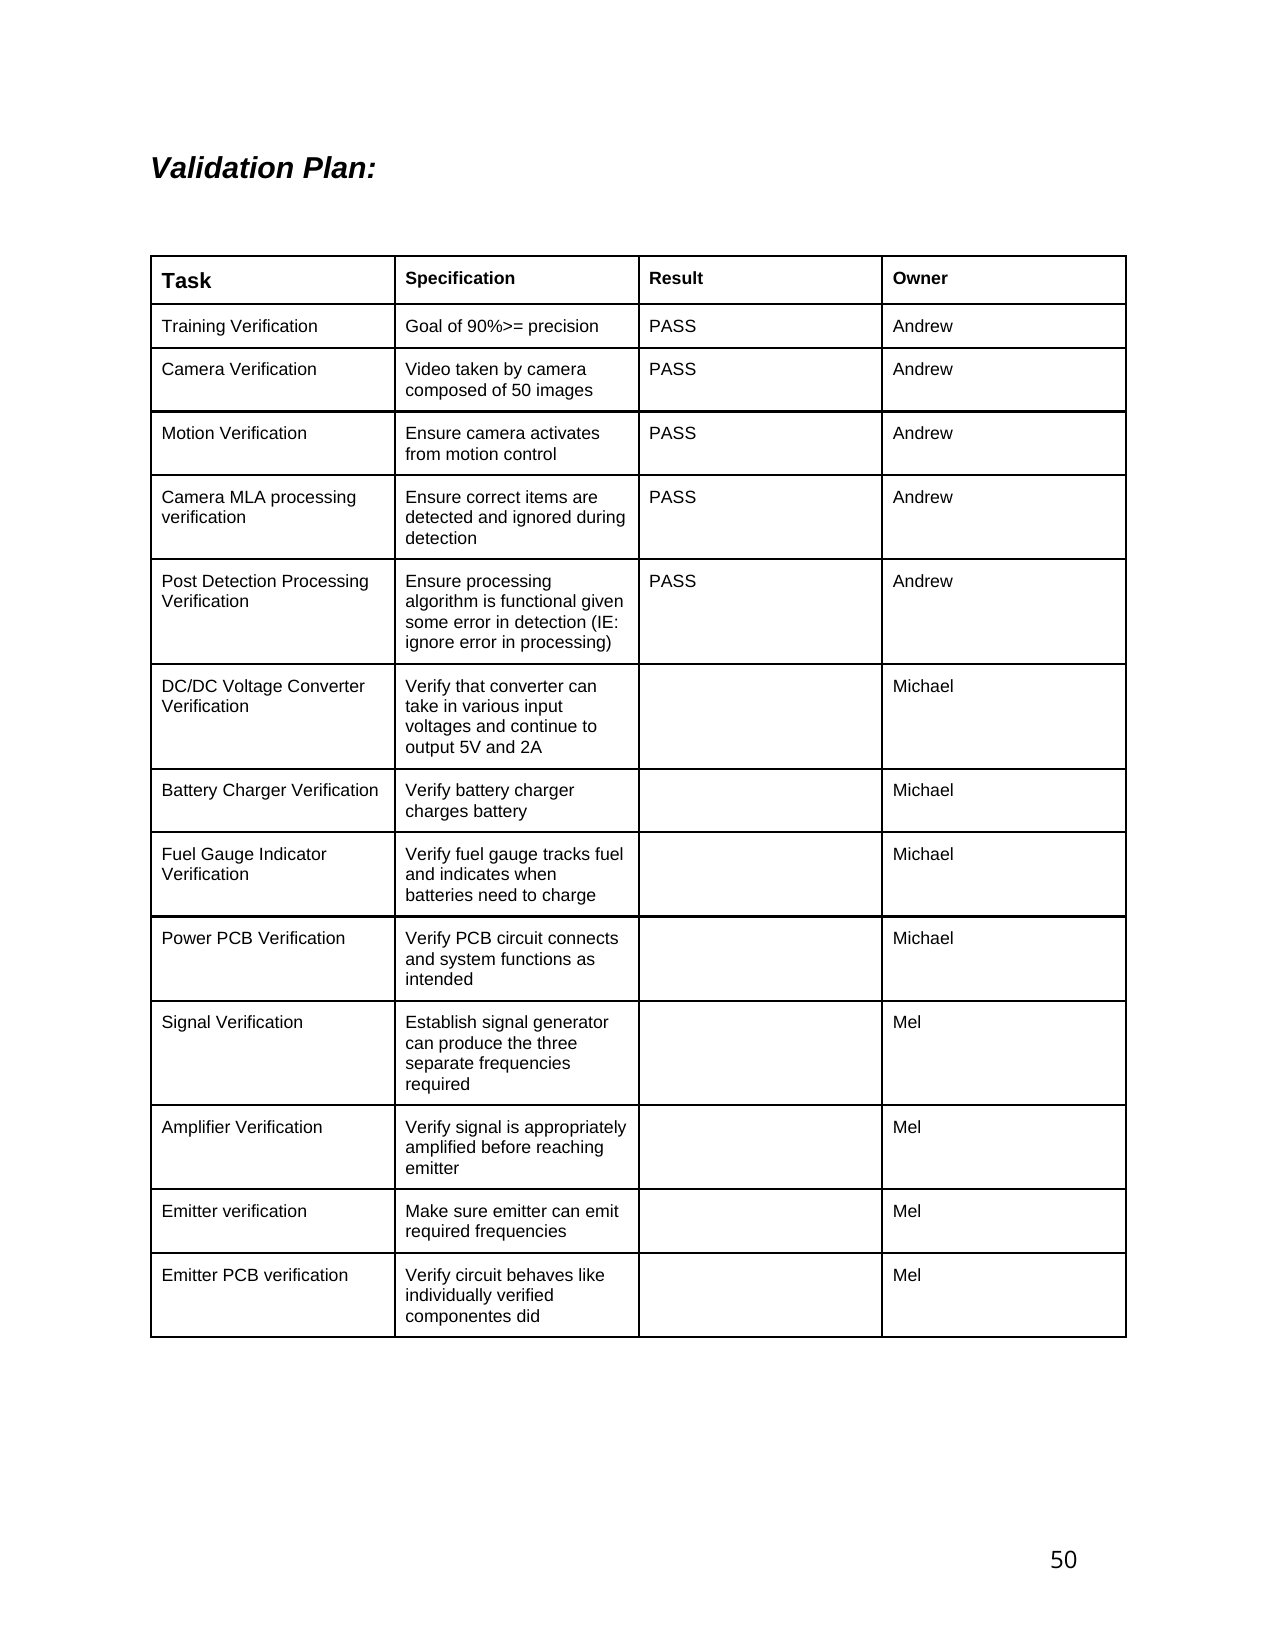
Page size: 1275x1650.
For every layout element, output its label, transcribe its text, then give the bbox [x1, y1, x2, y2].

table_cell Fuel Gauge Indicator Verification [152, 833, 394, 915]
table_cell [640, 833, 881, 915]
table_cell Michael [883, 833, 1125, 915]
table_cell Camera Verification [152, 349, 394, 410]
table_cell Amplifier Verification [152, 1106, 394, 1188]
table_header Result [640, 257, 881, 303]
table_cell Mel [883, 1002, 1125, 1104]
table_cell Camera MLA processing verification [152, 476, 394, 558]
table_cell Andrew [883, 349, 1125, 410]
table_cell Mel [883, 1106, 1125, 1188]
table_cell [640, 665, 881, 767]
table_cell Andrew [883, 305, 1125, 347]
table_cell Emitter verification [152, 1190, 394, 1252]
table_header Task [152, 257, 394, 303]
table_cell Power PCB Verification [152, 918, 394, 999]
table_cell [640, 770, 881, 831]
table_cell Establish signal generator can produce the three separate frequencies required [396, 1002, 638, 1104]
table_cell Andrew [883, 476, 1125, 558]
table_cell Michael [883, 770, 1125, 831]
text Validation Plan: [150, 150, 1125, 185]
table_cell [640, 1254, 881, 1336]
table_cell Michael [883, 918, 1125, 999]
table_cell Video taken by camera composed of 50 images [396, 349, 638, 410]
table_cell Verify that converter can take in various input voltages and continue to output 5V and 2A [396, 665, 638, 767]
table_cell PASS [640, 560, 881, 663]
table_cell Signal Verification [152, 1002, 394, 1104]
table_cell Goal of 90%>= precision [396, 305, 638, 347]
table_cell [640, 1106, 881, 1188]
table_cell Emitter PCB verification [152, 1254, 394, 1336]
table_cell [640, 918, 881, 999]
table_cell PASS [640, 305, 881, 347]
table_cell Ensure camera activates from motion control [396, 413, 638, 474]
table_cell [640, 1190, 881, 1252]
table_cell Mel [883, 1254, 1125, 1336]
table_cell PASS [640, 349, 881, 410]
table_cell Post Detection Processing Verification [152, 560, 394, 663]
table_cell Mel [883, 1190, 1125, 1252]
table_cell Verify signal is appropriately amplified before reaching emitter [396, 1106, 638, 1188]
table_cell Ensure processing algorithm is functional given some error in detection (IE: ignore error in processing) [396, 560, 638, 663]
table_cell Make sure emitter can emit required frequencies [396, 1190, 638, 1252]
table_cell DC/DC Voltage Converter Verification [152, 665, 394, 767]
table_header Owner [883, 257, 1125, 303]
table_cell Training Verification [152, 305, 394, 347]
table_cell Verify fuel gauge tracks fuel and indicates when batteries need to charge [396, 833, 638, 915]
table_cell Ensure correct items are detected and ignored during detection [396, 476, 638, 558]
table_cell [640, 1002, 881, 1104]
table_cell Andrew [883, 560, 1125, 663]
table_header Specification [396, 257, 638, 303]
table_cell Michael [883, 665, 1125, 767]
table_cell Motion Verification [152, 413, 394, 474]
table_cell Verify circuit behaves like individually verified componentes did [396, 1254, 638, 1336]
table_cell Andrew [883, 413, 1125, 474]
table_cell PASS [640, 476, 881, 558]
table_cell Verify PCB circuit connects and system functions as intended [396, 918, 638, 999]
table_cell PASS [640, 413, 881, 474]
table_cell Verify battery charger charges battery [396, 770, 638, 831]
table_cell Battery Charger Verification [152, 770, 394, 831]
